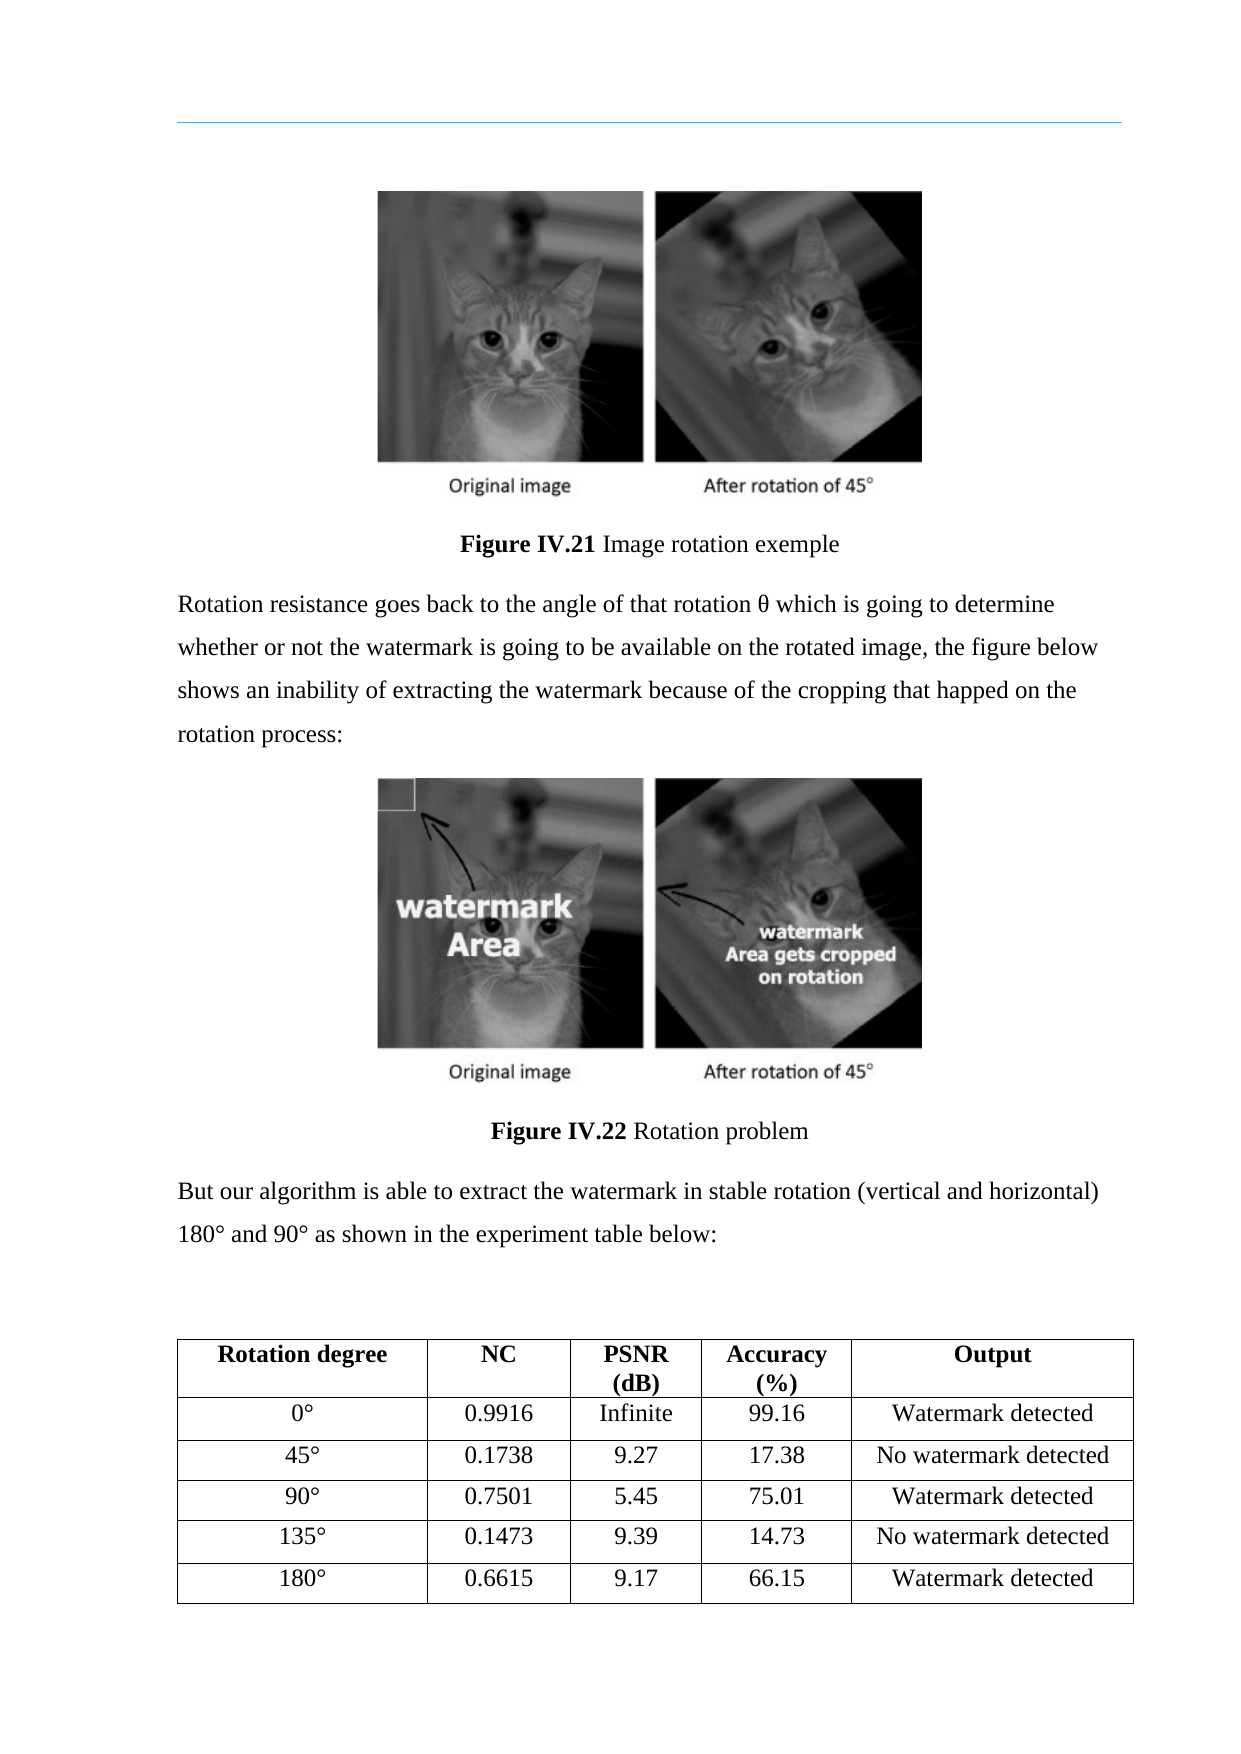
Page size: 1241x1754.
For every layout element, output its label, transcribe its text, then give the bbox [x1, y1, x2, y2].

table_header PSNR (dB) [571, 1340, 701, 1397]
table_cell Watermark detected [852, 1481, 1133, 1520]
picture [377, 191, 922, 498]
picture [377, 778, 922, 1084]
table_cell No watermark detected [852, 1441, 1133, 1480]
table_cell Watermark detected [852, 1398, 1133, 1439]
text But our algorithm is able to extract the watermark in stable rotation (vertical and horizontal) 180° and 90° as shown in the experiment table below: [177, 1176, 1122, 1248]
table_header Output [852, 1340, 1133, 1397]
text Figure IV.22 Rotation problem [177, 1116, 1122, 1145]
table_cell 9.27 [571, 1441, 701, 1480]
table_cell 135° [178, 1521, 427, 1562]
table_cell 180° [178, 1564, 427, 1603]
table_cell 0.1738 [428, 1441, 570, 1480]
table_cell 9.39 [571, 1521, 701, 1562]
table_header Rotation degree [178, 1340, 427, 1397]
text Figure IV.21 Image rotation exemple [177, 529, 1122, 558]
table_cell 9.17 [571, 1564, 701, 1603]
table_cell No watermark detected [852, 1521, 1133, 1562]
table_cell 75.01 [702, 1481, 851, 1520]
table_header NC [428, 1340, 570, 1397]
table_cell Infinite [571, 1398, 701, 1439]
table_cell 0.9916 [428, 1398, 570, 1439]
table_cell Watermark detected [852, 1564, 1133, 1603]
table_cell 66.15 [702, 1564, 851, 1603]
table_cell 14.73 [702, 1521, 851, 1562]
table_cell 0.6615 [428, 1564, 570, 1603]
table_cell 0.1473 [428, 1521, 570, 1562]
table_cell 99.16 [702, 1398, 851, 1439]
table_cell 0.7501 [428, 1481, 570, 1520]
table_cell 0° [178, 1398, 427, 1439]
table_cell 17.38 [702, 1441, 851, 1480]
table_header Accuracy (%) [702, 1340, 851, 1397]
table_cell 5.45 [571, 1481, 701, 1520]
table_cell 90° [178, 1481, 427, 1520]
table_cell 45° [178, 1441, 427, 1480]
text Rotation resistance goes back to the angle of that rotation θ which is going to determine whether or not the watermark is going to be available on the rotated image, the figure below shows an inability of extracting the watermark because of the cropping that happed on the rotation process: [177, 589, 1122, 747]
